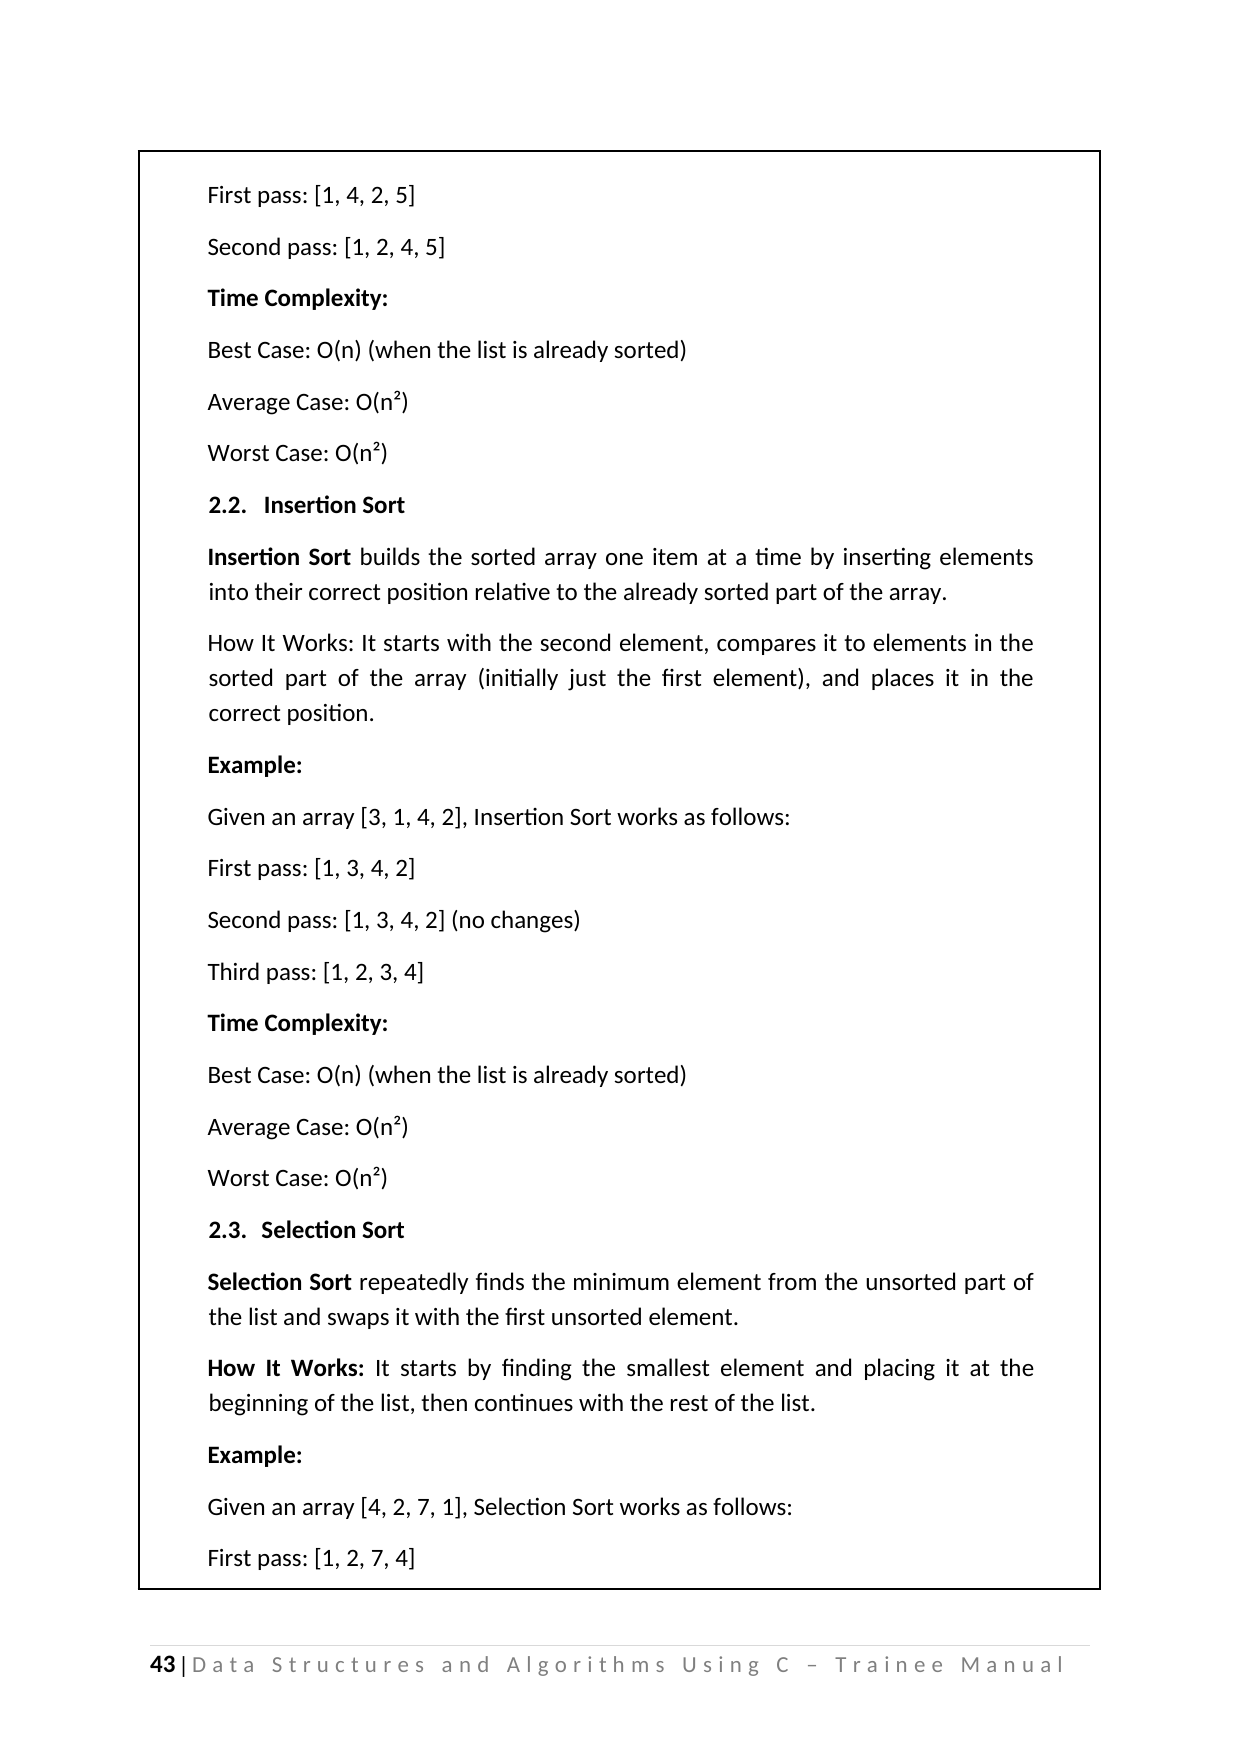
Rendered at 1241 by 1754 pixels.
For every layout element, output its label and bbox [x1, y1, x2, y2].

table_header [140, 152, 1099, 1588]
